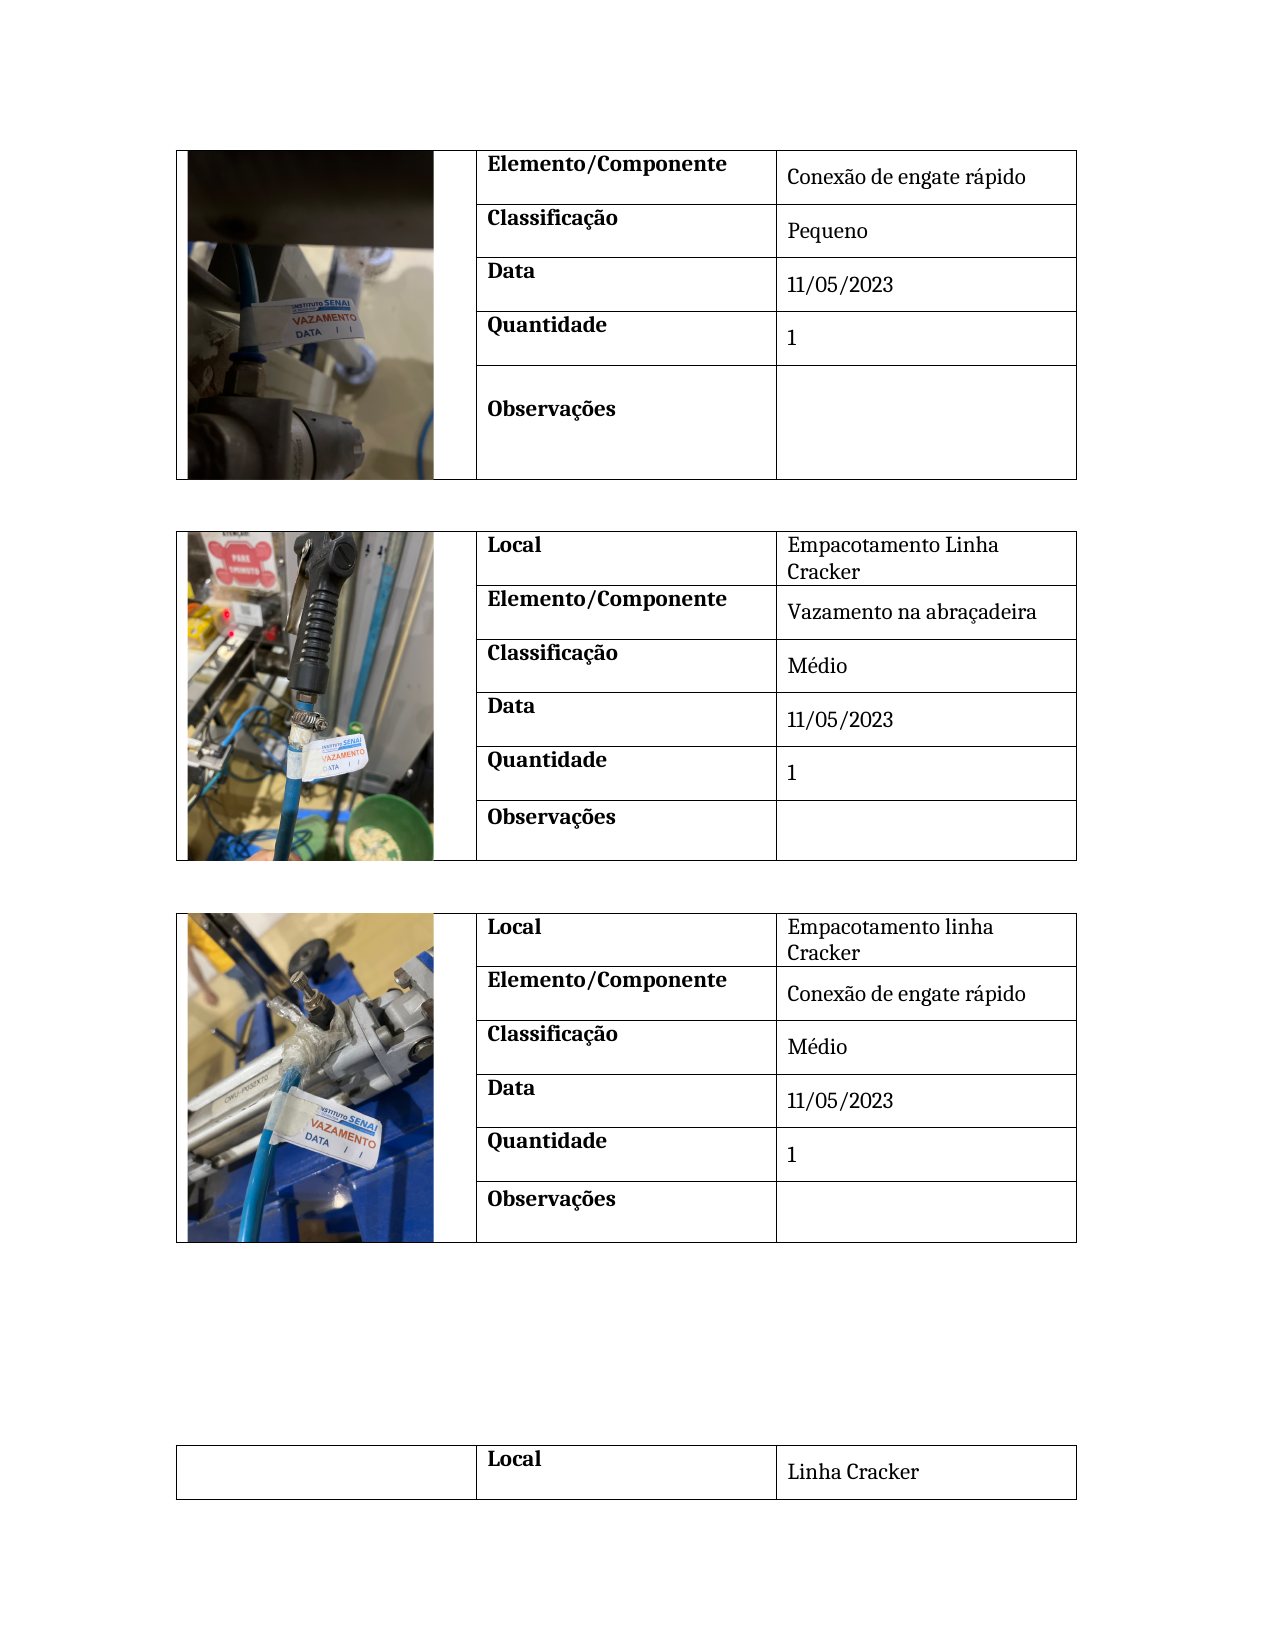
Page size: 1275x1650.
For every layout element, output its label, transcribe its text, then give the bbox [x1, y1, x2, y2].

table_cell Data [477, 258, 776, 311]
table_cell Classificação [477, 205, 776, 257]
table_cell 11/05/2023 [777, 693, 1076, 746]
table_cell 1 [777, 1128, 1076, 1181]
table_header [434, 151, 476, 479]
table_header [177, 1446, 476, 1498]
table_cell Quantidade [477, 312, 776, 364]
picture [187, 151, 434, 480]
table_cell 11/05/2023 [777, 258, 1076, 311]
table_cell [777, 1182, 1076, 1242]
table_cell [777, 801, 1076, 860]
table_cell Quantidade [477, 747, 776, 799]
table_cell Elemento/Componente [477, 151, 776, 204]
table_cell 1 [777, 312, 1076, 364]
table_cell Observações [477, 1182, 776, 1242]
table_cell Data [477, 1075, 776, 1127]
table_header Local [477, 1446, 776, 1498]
table_header [177, 151, 187, 479]
table_cell [777, 366, 1076, 479]
table_header Empacotamento Linha Cracker [777, 532, 1076, 585]
table_cell Observações [477, 366, 776, 479]
table_header [177, 532, 187, 860]
table_cell Classificação [477, 640, 776, 692]
table_cell Elemento/Componente [477, 586, 776, 639]
table_header [177, 914, 187, 1242]
table_header Local [477, 914, 776, 966]
table_header [434, 914, 476, 1242]
table_cell Observações [477, 801, 776, 860]
table_cell Data [477, 693, 776, 746]
table_cell Médio [777, 1021, 1076, 1073]
table_cell 1 [777, 747, 1076, 799]
picture [187, 913, 434, 1242]
table_cell Pequeno [777, 205, 1076, 257]
table_header Linha Cracker [777, 1446, 1076, 1498]
table_cell Elemento/Componente [477, 967, 776, 1020]
table_cell Conexão de engate rápido [777, 967, 1076, 1020]
table_cell 11/05/2023 [777, 1075, 1076, 1127]
table_cell Conexão de engate rápido [777, 151, 1076, 204]
table_header Empacotamento linha Cracker [777, 914, 1076, 966]
table_cell Vazamento na abraçadeira [777, 586, 1076, 639]
table_header Local [477, 532, 776, 585]
table_cell Quantidade [477, 1128, 776, 1181]
table_cell Médio [777, 640, 1076, 692]
table_cell Classificação [477, 1021, 776, 1073]
table_header [434, 532, 476, 860]
picture [187, 532, 434, 861]
